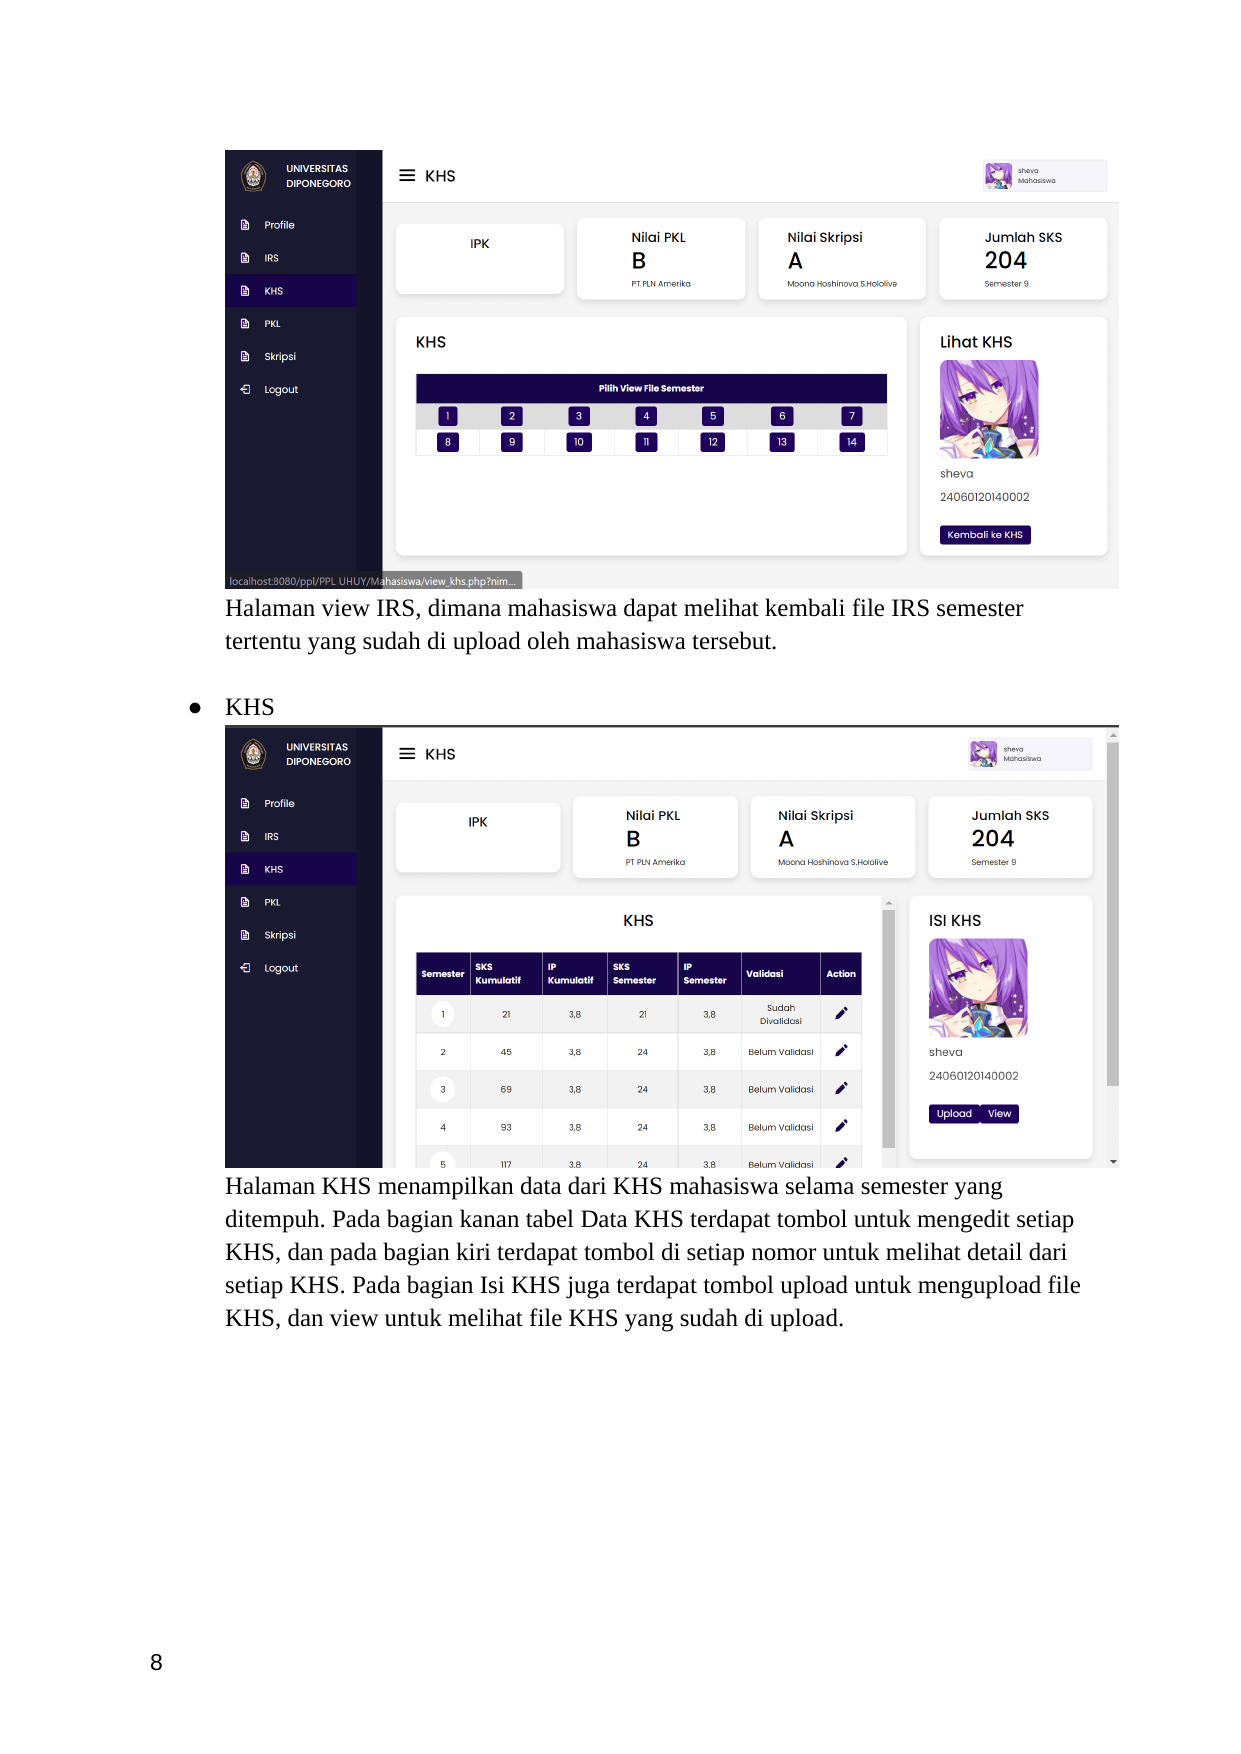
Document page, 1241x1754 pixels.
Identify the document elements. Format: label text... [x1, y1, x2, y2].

list KHS [187, 692, 1090, 721]
text Halaman view IRS, dimana mahasiswa dapat melihat kembali file IRS semester tertentu yang sudah di upload oleh mahasiswa tersebut. [225, 593, 1090, 655]
picture [225, 150, 1119, 589]
picture [225, 725, 1119, 1168]
text Halaman KHS menampilkan data dari KHS mahasiswa selama semester yang ditempuh. Pada bagian kanan tabel Data KHS terdapat tombol untuk mengedit setiap KHS, dan pada bagian kiri terdapat tombol di setiap nomor untuk melihat detail dari setiap KHS. Pada bagian Isi KHS juga terdapat tombol upload untuk mengupload file KHS, dan view untuk melihat file KHS yang sudah di upload. [225, 1171, 1090, 1332]
